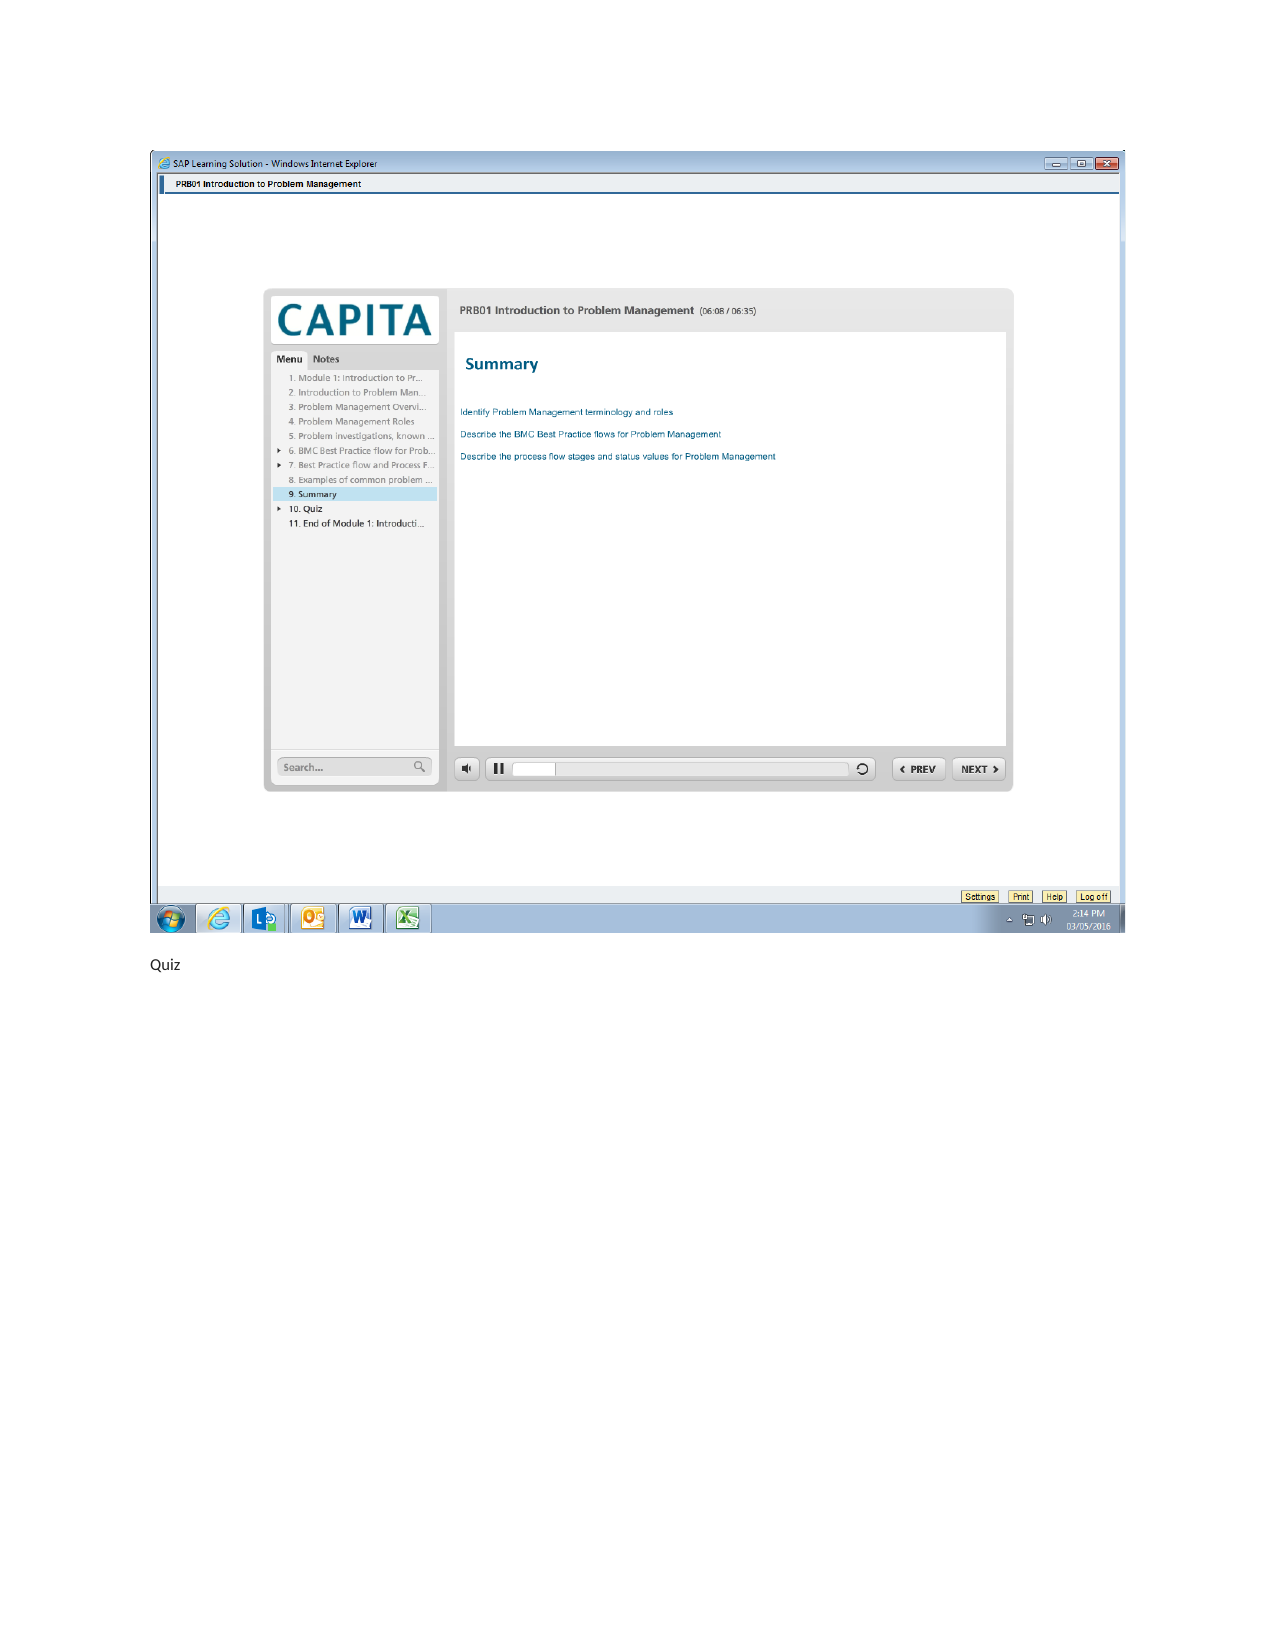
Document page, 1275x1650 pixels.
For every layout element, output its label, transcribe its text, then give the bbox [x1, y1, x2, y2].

text Quiz [150, 954, 1125, 974]
picture [150, 150, 1125, 933]
